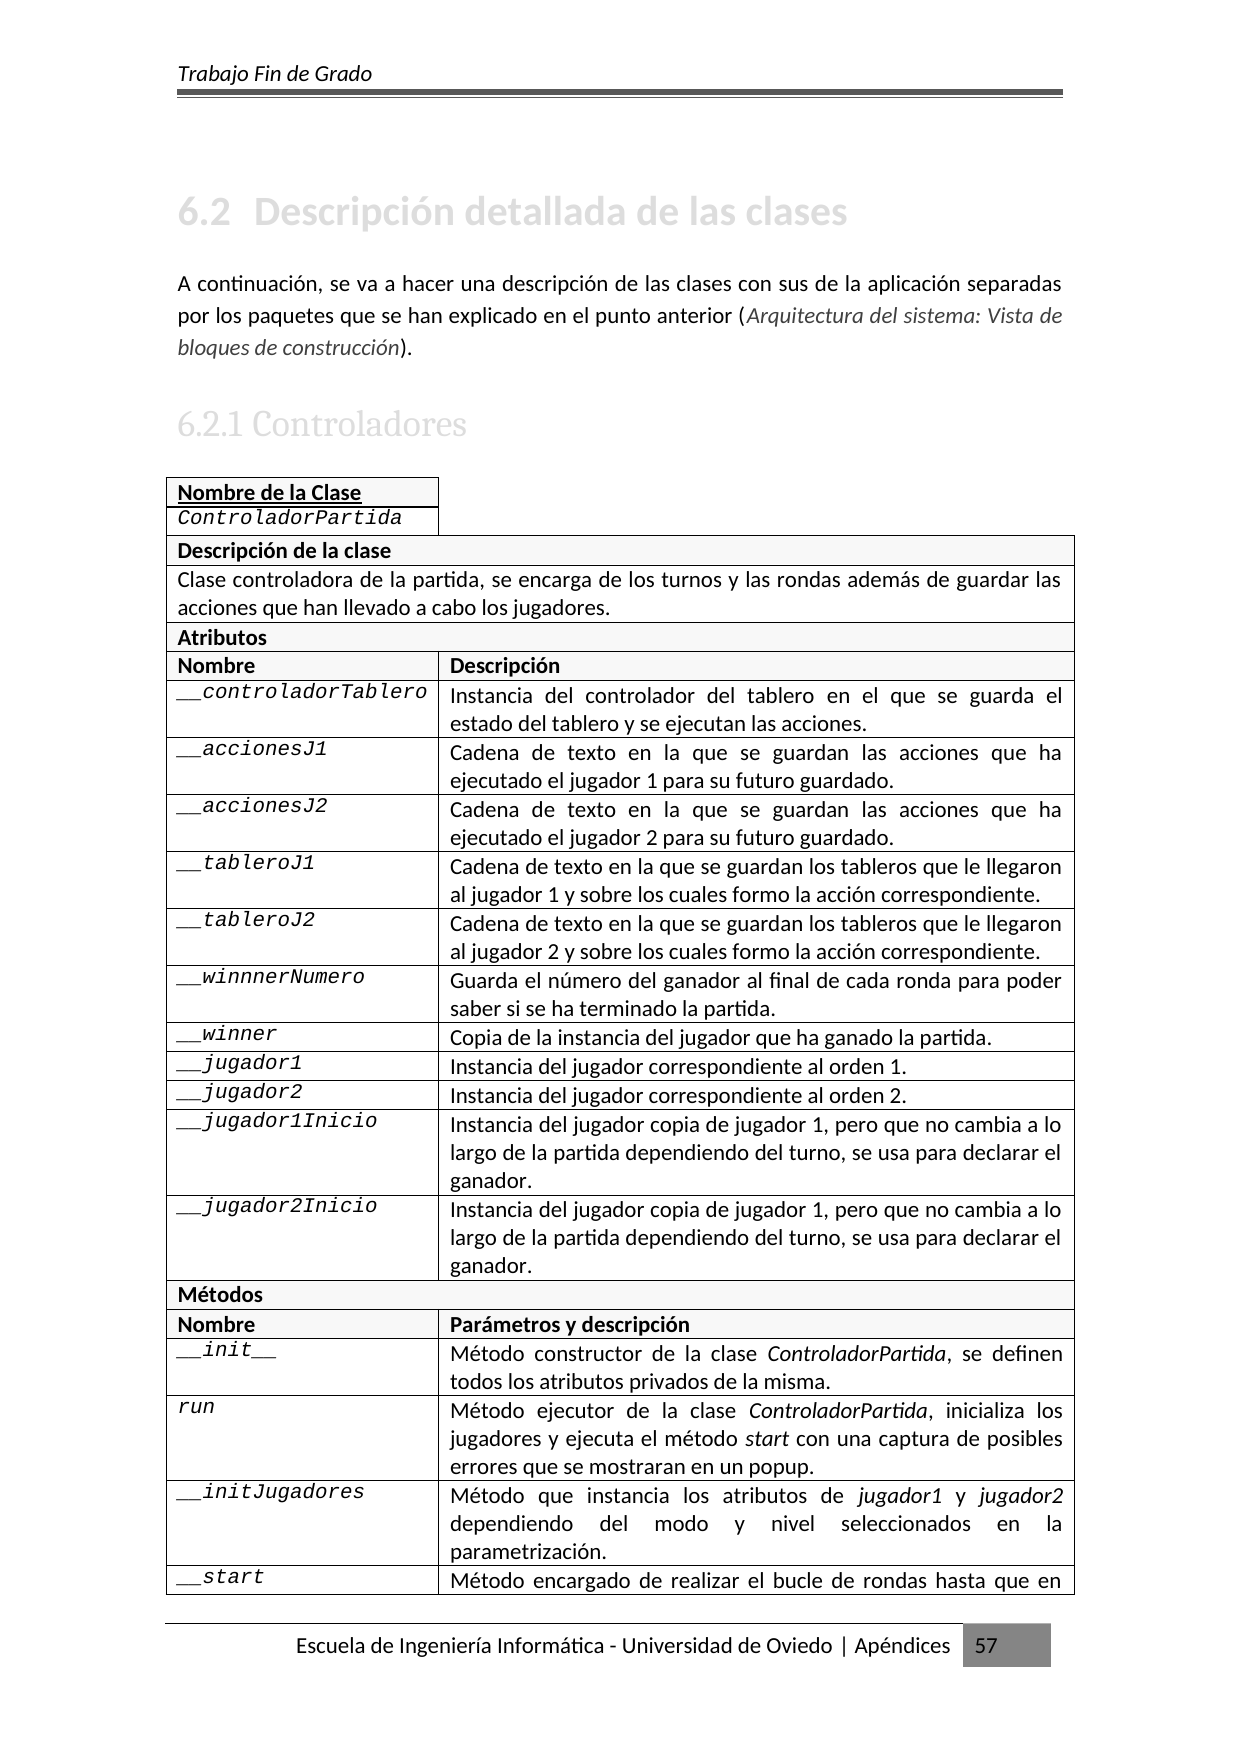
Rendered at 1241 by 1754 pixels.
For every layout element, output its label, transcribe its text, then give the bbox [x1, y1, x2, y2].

table_cell __initJugadores [167, 1481, 438, 1565]
table_cell run [167, 1396, 438, 1480]
table_cell __tableroJ2 [167, 909, 438, 965]
table_cell Instancia del controlador del tablero en el que se guarda el estado del tablero y se ejecutan las acciones. [439, 681, 1074, 737]
table_cell __jugador2 [167, 1081, 438, 1109]
table_cell Cadena de texto en la que se guardan las acciones que ha ejecutado el jugador 1 para su futuro guardado. [439, 738, 1074, 794]
table_cell __start [167, 1566, 438, 1594]
table_cell __init__ [167, 1339, 438, 1395]
table_cell Descripción [439, 652, 1074, 680]
table_cell __tableroJ1 [167, 852, 438, 908]
table_cell __winner [167, 1023, 438, 1051]
table_cell Método constructor de la clase ControladorPartida, se definen todos los atributos privados de la misma. [439, 1339, 1074, 1395]
text A continuación, se va a hacer una descripción de las clases con sus de la aplicación separadas por los paquetes que se han explicado en el punto anterior (Arquitectura del sistema: Vista de bloques de construcción). [177, 269, 1063, 361]
table_cell Nombre [167, 1310, 438, 1338]
table_cell Clase controladora de la partida, se encarga de los turnos y las rondas además de guardar las acciones que han llevado a cabo los jugadores. [167, 566, 1074, 622]
table_cell Atributos [167, 623, 1074, 651]
table_cell Instancia del jugador correspondiente al orden 2. [439, 1081, 1074, 1109]
table_header Nombre de la Clase [167, 478, 438, 506]
table_cell Copia de la instancia del jugador que ha ganado la partida. [439, 1023, 1074, 1051]
table_cell Instancia del jugador copia de jugador 1, pero que no cambia a lo largo de la partida dependiendo del turno, se usa para declarar el ganador. [439, 1110, 1074, 1194]
table_cell Cadena de texto en la que se guardan las acciones que ha ejecutado el jugador 2 para su futuro guardado. [439, 795, 1074, 851]
table_cell __accionesJ2 [167, 795, 438, 851]
subtitle Descripción detallada de las clases [177, 185, 1063, 236]
table_cell __jugador2Inicio [167, 1196, 438, 1279]
table_cell __winnnerNumero [167, 966, 438, 1022]
table_cell Nombre [167, 652, 438, 680]
table_cell Descripción de la clase [167, 536, 1074, 564]
table_cell __accionesJ1 [167, 738, 438, 794]
table_cell Guarda el número del ganador al final de cada ronda para poder saber si se ha terminado la partida. [439, 966, 1074, 1022]
table_cell Instancia del jugador correspondiente al orden 1. [439, 1052, 1074, 1080]
table_cell __jugador1Inicio [167, 1110, 438, 1194]
table_cell Instancia del jugador copia de jugador 1, pero que no cambia a lo largo de la partida dependiendo del turno, se usa para declarar el ganador. [439, 1196, 1074, 1279]
table_cell __jugador1 [167, 1052, 438, 1080]
table_cell Cadena de texto en la que se guardan los tableros que le llegaron al jugador 2 y sobre los cuales formo la acción correspondiente. [439, 909, 1074, 965]
table_cell Método ejecutor de la clase ControladorPartida, inicializa los jugadores y ejecuta el método start con una captura de posibles errores que se mostraran en un popup. [439, 1396, 1074, 1480]
table_cell Método que instancia los atributos de jugador1 y jugador2 dependiendo del modo y nivel seleccionados en la parametrización. [439, 1481, 1074, 1565]
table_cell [439, 1566, 1074, 1594]
table_cell Métodos [167, 1281, 1074, 1309]
table_cell __controladorTablero [167, 681, 438, 737]
table_cell Cadena de texto en la que se guardan los tableros que le llegaron al jugador 1 y sobre los cuales formo la acción correspondiente. [439, 852, 1074, 908]
table_cell Parámetros y descripción [439, 1310, 1074, 1338]
subtitle Controladores [177, 403, 1063, 446]
table_cell ControladorPartida [167, 508, 438, 535]
